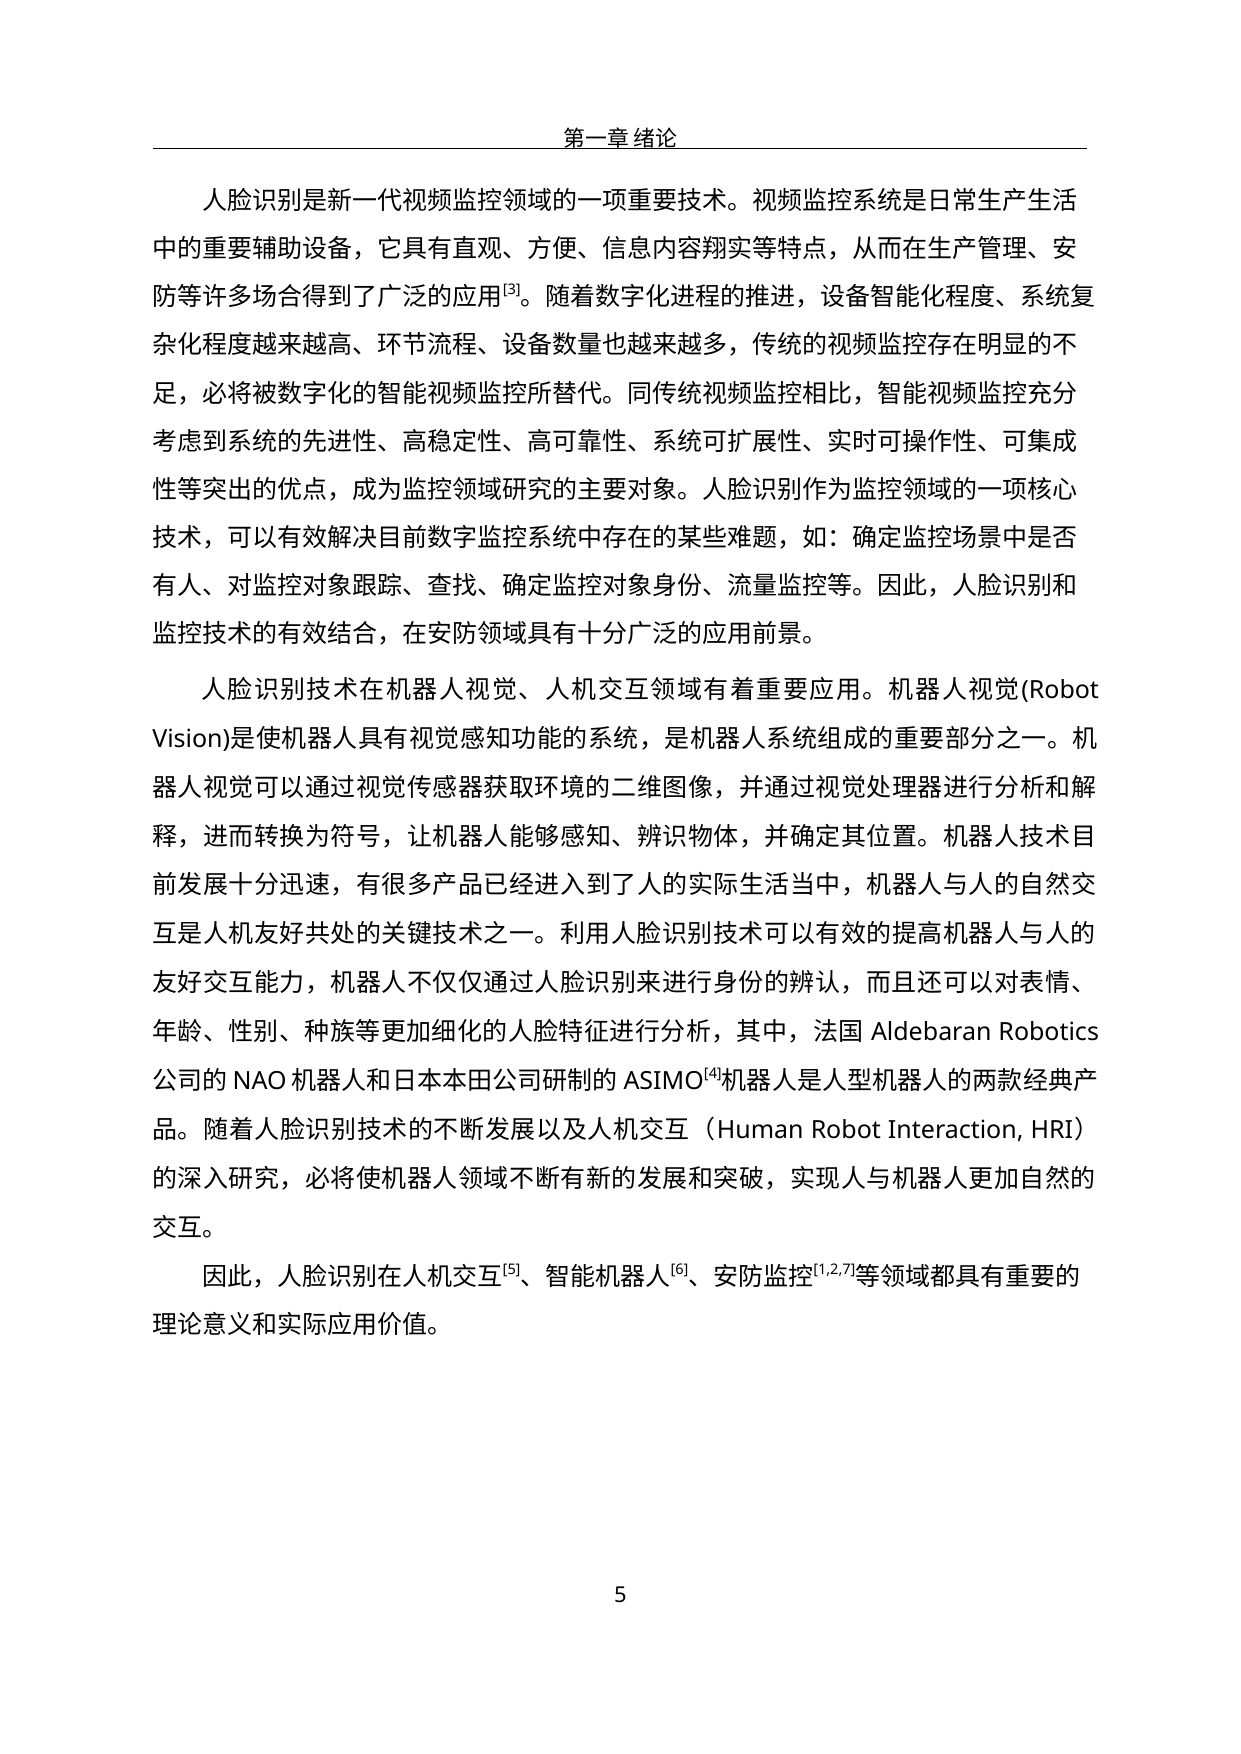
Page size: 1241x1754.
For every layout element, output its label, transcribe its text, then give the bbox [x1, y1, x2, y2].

text 人脸识别是新一代视频监控领域的一项重要技术。视频监控系统是日常生产生活中的重要辅助设备，它具有直观、方便、信息内容翔实等特点，从而在生产管理、安防等许多场合得到了广泛的应用[3]。随着数字化进程的推进，设备智能化程度、系统复杂化程度越来越高、环节流程、设备数量也越来越多，传统的视频监控存在明显的不足，必将被数字化的智能视频监控所替代。同传统视频监控相比，智能视频监控充分考虑到系统的先进性、高稳定性、高可靠性、系统可扩展性、实时可操作性、可集成性等突出的优点，成为监控领域研究的主要对象。人脸识别作为监控领域的一项核心技术，可以有效解决目前数字监控系统中存在的某些难题，如：确定监控场景中是否有人、对监控对象跟踪、查找、确定监控对象身份、流量监控等。因此，人脸识别和监控技术的有效结合，在安防领域具有十分广泛的应用前景。 [153, 181, 1101, 650]
text 因此，人脸识别在人机交互[5]、智能机器人[6]、安防监控[1,2,7]等领域都具有重要的理论意义和实际应用价值。 [153, 1256, 1101, 1341]
text 人脸识别技术在机器人视觉、人机交互领域有着重要应用。机器人视觉(Robot Vision)是使机器人具有视觉感知功能的系统，是机器人系统组成的重要部分之一。机器人视觉可以通过视觉传感器获取环境的二维图像，并通过视觉处理器进行分析和解释，进而转换为符号，让机器人能够感知、辨识物体，并确定其位置。机器人技术目前发展十分迅速，有很多产品已经进入到了人的实际生活当中，机器人与人的自然交互是人机友好共处的关键技术之一。利用人脸识别技术可以有效的提高机器人与人的友好交互能力，机器人不仅仅通过人脸识别来进行身份的辨认，而且还可以对表情、年龄、性别、种族等更加细化的人脸特征进行分析，其中，法国Aldebaran Robotics公司的NAO机器人和日本本田公司研制的ASIMO[4]机器人是人型机器人的两款经典产品。随着人脸识别技术的不断发展以及人机交互（Human Robot Interaction, HRI）的深入研究，必将使机器人领域不断有新的发展和突破，实现人与机器人更加自然的交互。 [152, 669, 1099, 1243]
